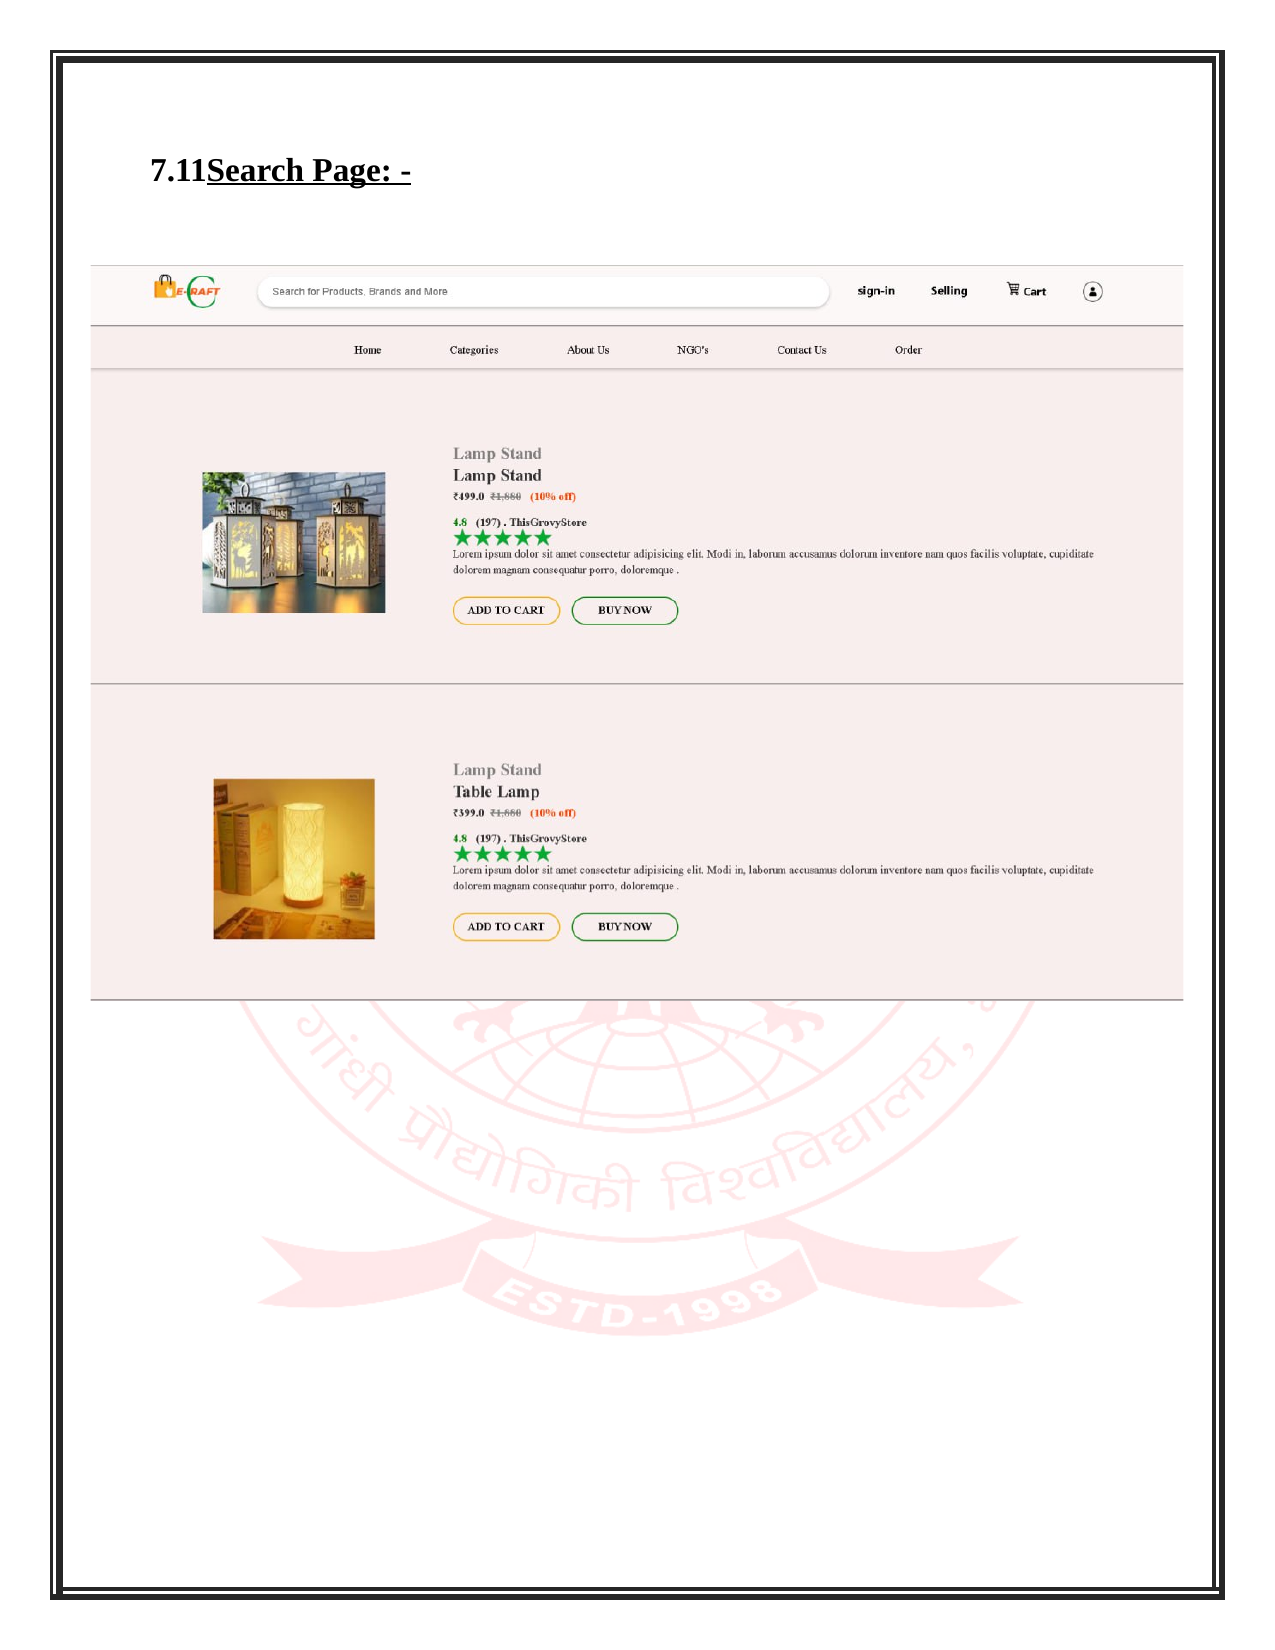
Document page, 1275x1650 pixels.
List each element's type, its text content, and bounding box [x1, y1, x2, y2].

picture [89, 265, 1184, 999]
text 7.11Search Page: - [150, 150, 1125, 188]
